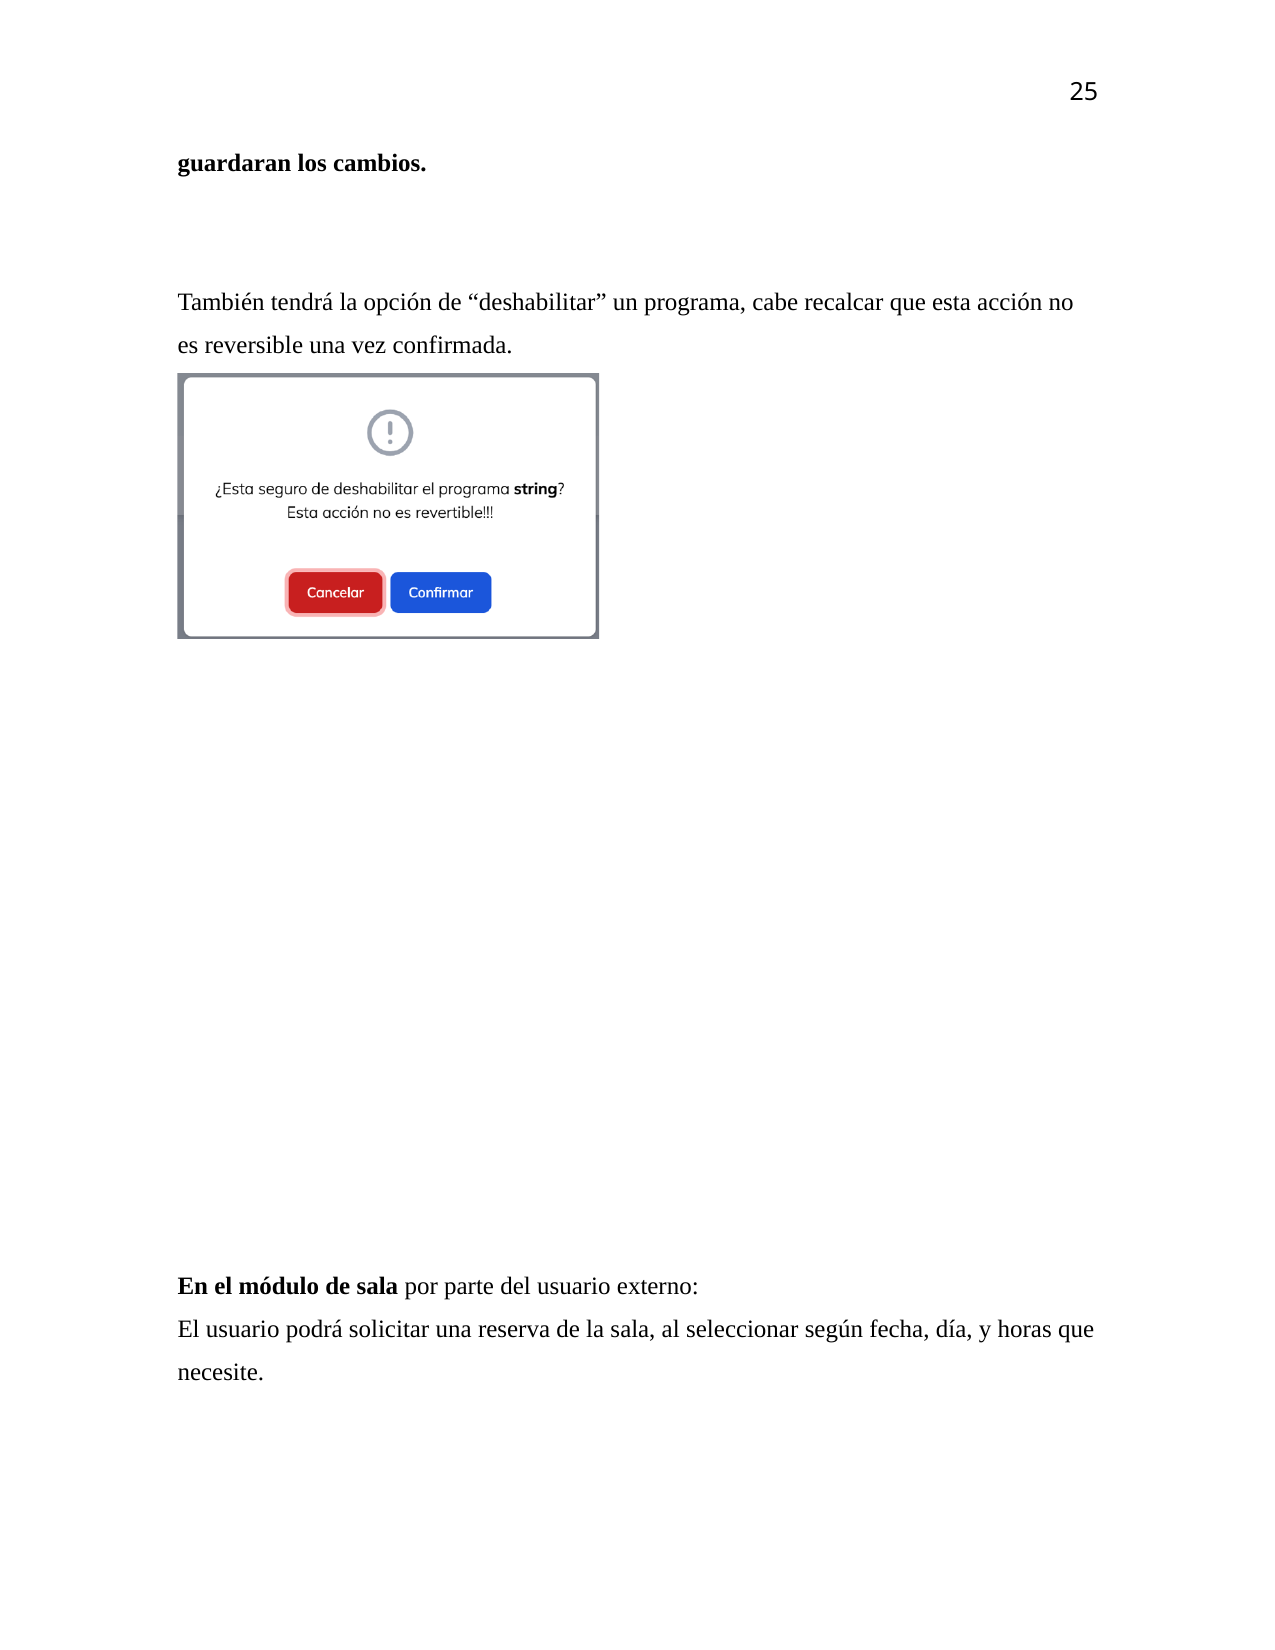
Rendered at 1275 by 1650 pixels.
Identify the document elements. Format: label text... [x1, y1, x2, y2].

text En el módulo de sala por parte del usuario externo: [177, 1271, 1098, 1300]
picture [177, 373, 600, 639]
text El usuario podrá solicitar una reserva de la sala, al seleccionar según fecha, día, y horas que necesite. [177, 1314, 1098, 1386]
text También tendrá la opción de “deshabilitar” un programa, cabe recalcar que esta acción no es reversible una vez confirmada. [177, 287, 1098, 359]
